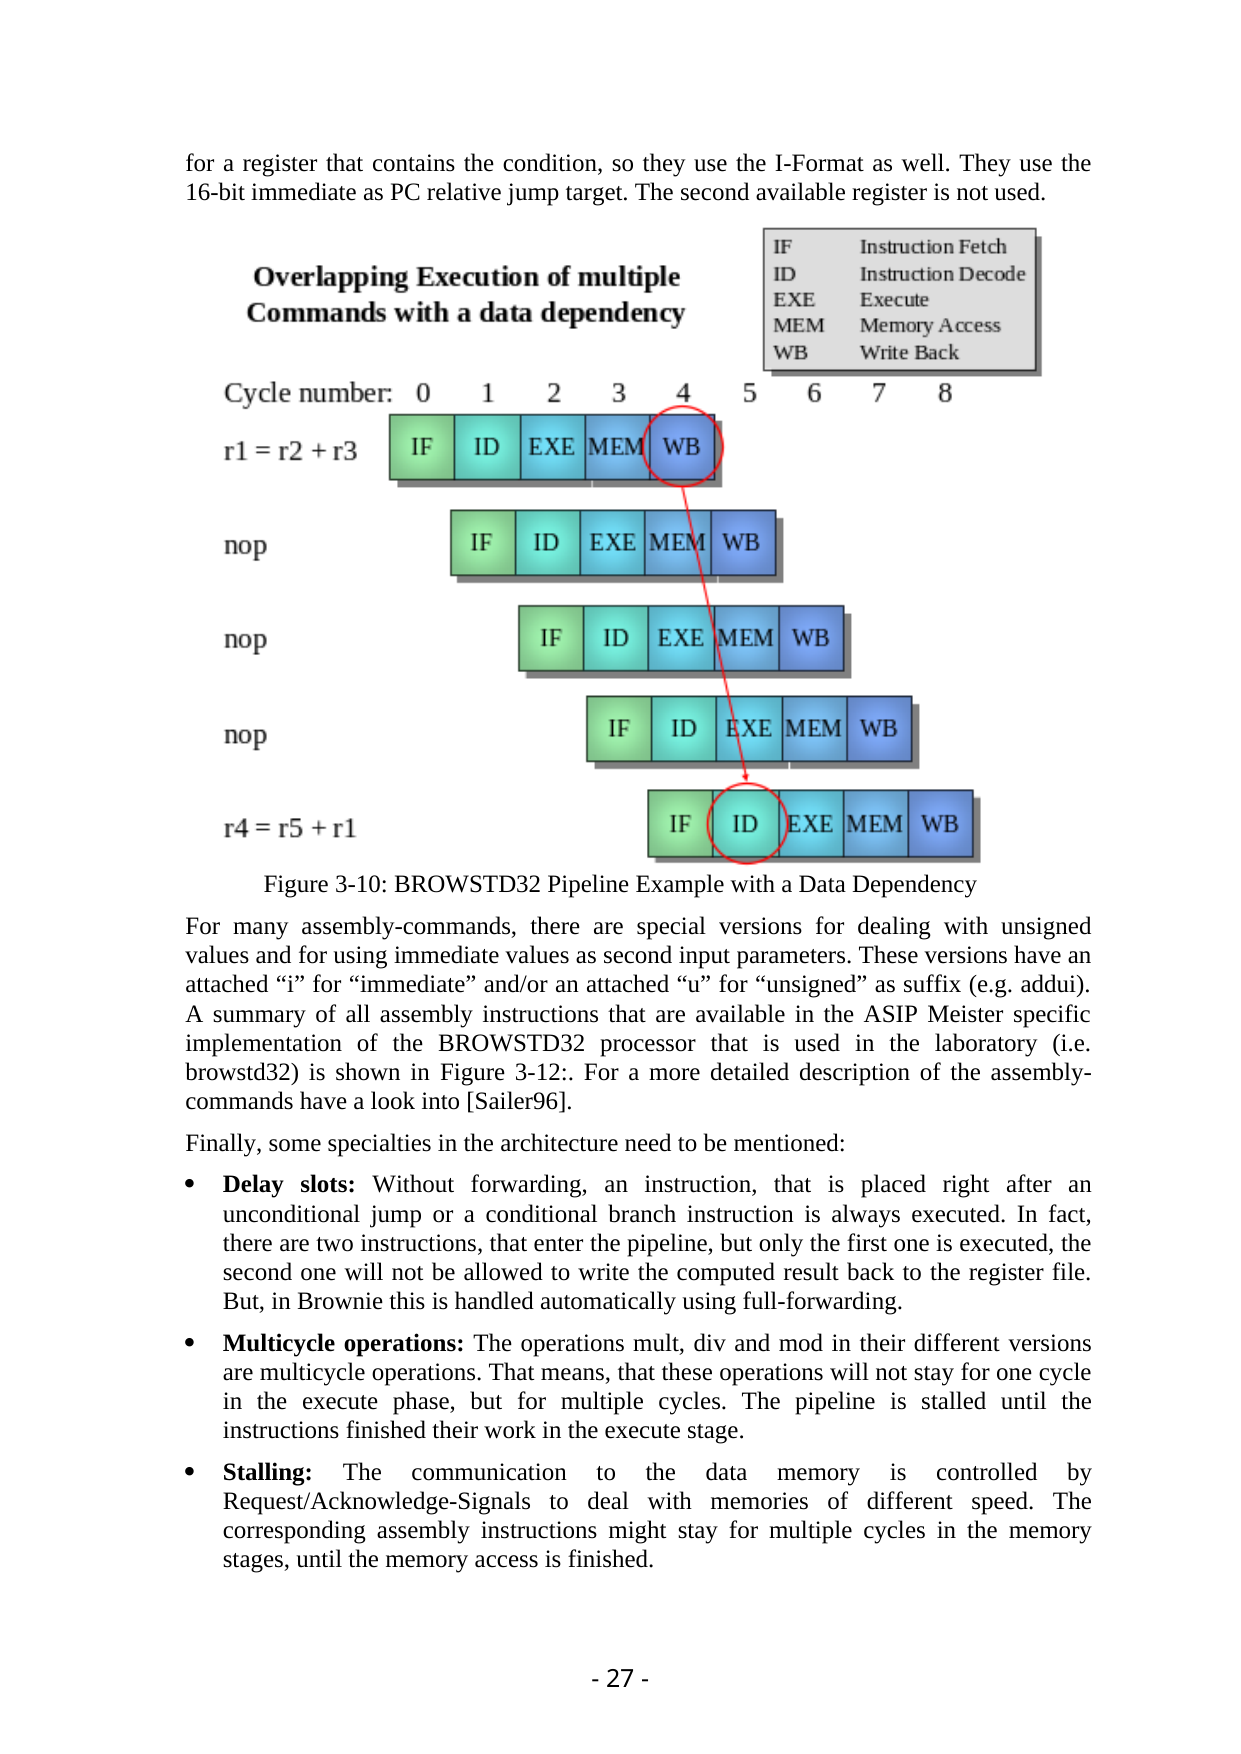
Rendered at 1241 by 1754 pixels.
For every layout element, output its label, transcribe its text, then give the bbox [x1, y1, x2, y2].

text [185, 148, 1092, 206]
text Finally, some specialties in the architecture need to be mentioned: [185, 1127, 1092, 1157]
list Delay slots: Without forwarding, an instruction, that is placed right after an unconditional jump or a conditional branch instruction is always executed. In fact, there are two instructions, that enter the pipeline, but only the first one is executed, the second one will not be allowed to write the computed result back to the register file. But, in Brownie this is handled automatically using full-forwarding. [185, 1169, 1092, 1315]
list Multicycle operations: The operations mult, div and mod in their different versions are multicycle operations. That means, that these operations will not stay for one cycle in the execute phase, but for multiple cycles. The pipeline is stalled until the instructions finished their work in the execute stage. [185, 1327, 1092, 1444]
list Stalling: The communication to the data memory is controlled by Request/Acknowledge-Signals to deal with memories of different speed. The corresponding assembly instructions might stay for multiple cycles in the memory stages, until the memory access is finished. [185, 1457, 1092, 1573]
